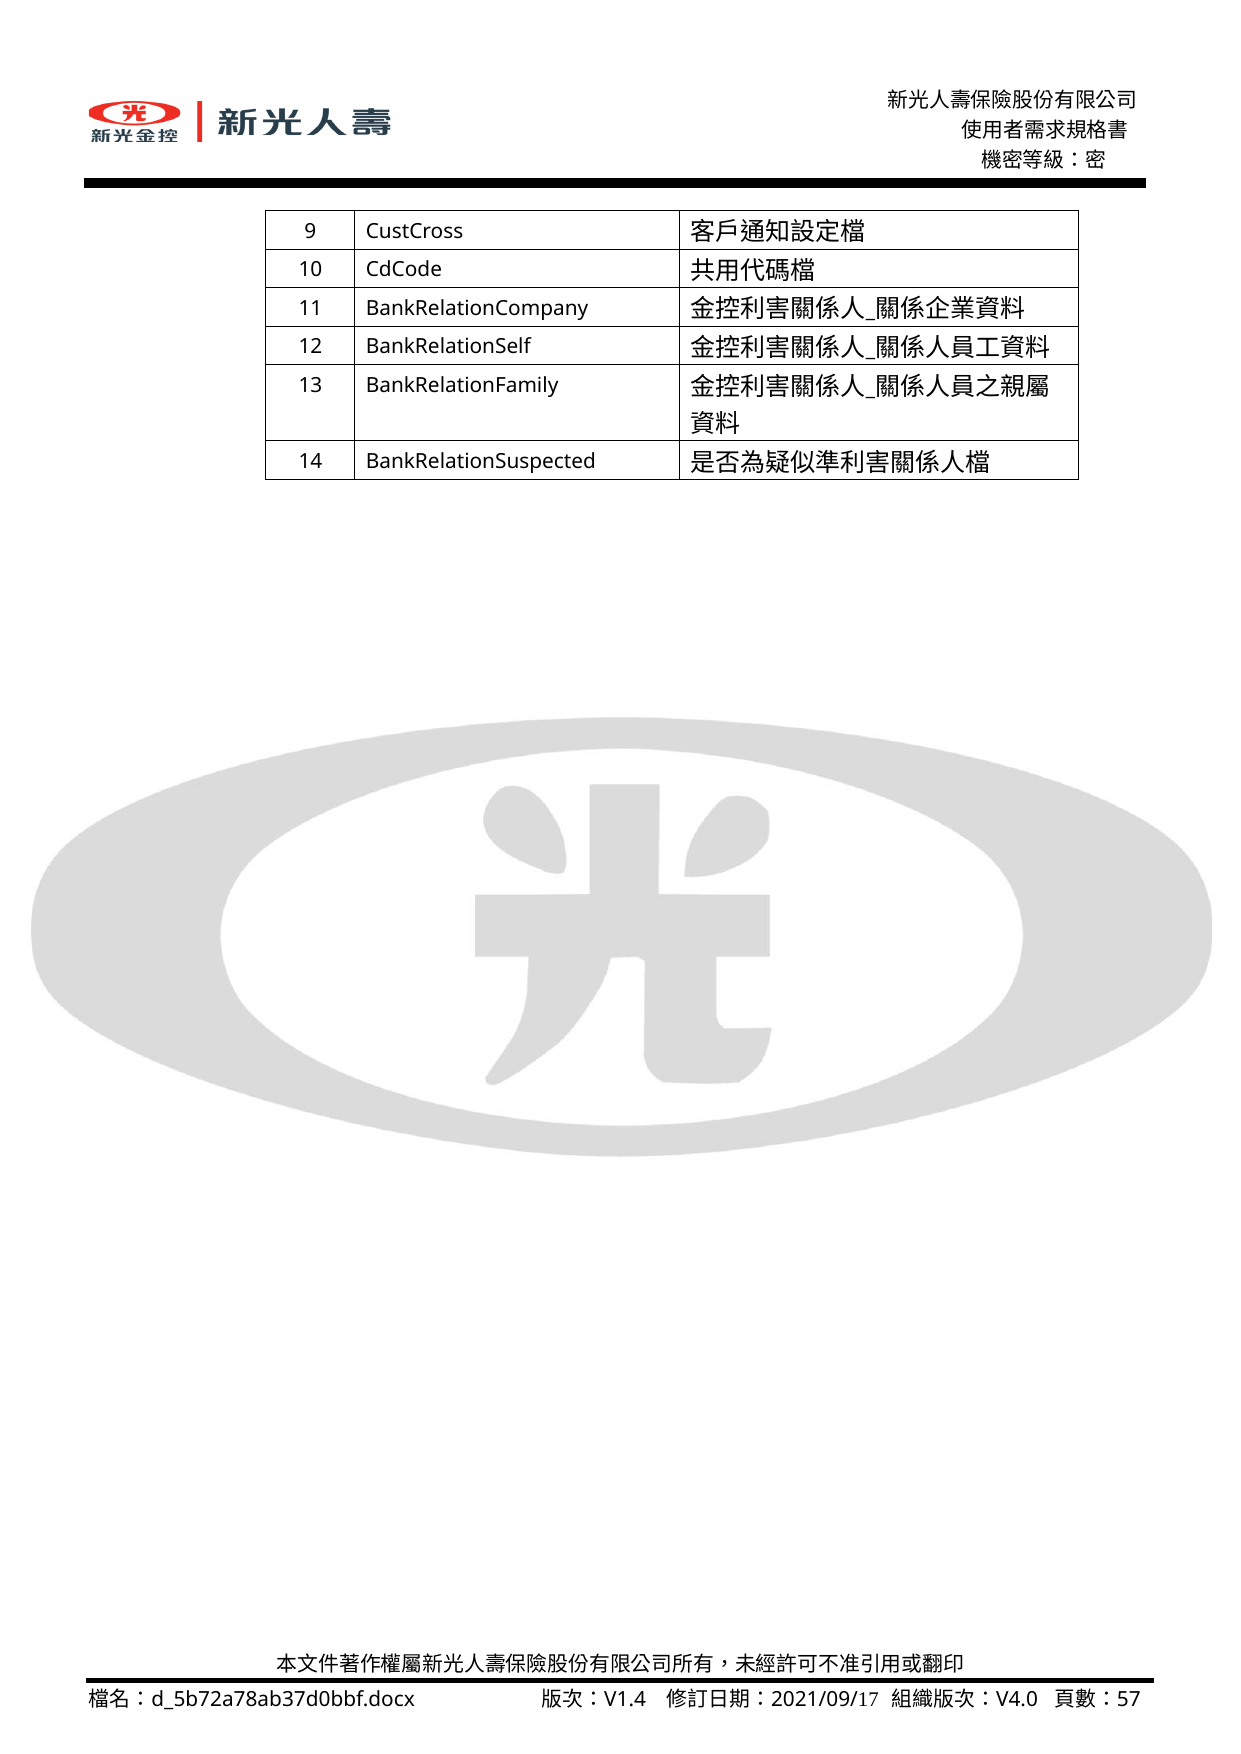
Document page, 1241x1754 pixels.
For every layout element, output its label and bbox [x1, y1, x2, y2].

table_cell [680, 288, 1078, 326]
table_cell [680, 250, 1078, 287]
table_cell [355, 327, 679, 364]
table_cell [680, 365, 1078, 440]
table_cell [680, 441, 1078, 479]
picture [88, 86, 414, 142]
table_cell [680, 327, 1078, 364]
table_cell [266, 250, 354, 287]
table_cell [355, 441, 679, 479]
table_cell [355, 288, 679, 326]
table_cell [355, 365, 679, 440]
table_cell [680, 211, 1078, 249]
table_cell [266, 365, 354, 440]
picture [25, 709, 1215, 1163]
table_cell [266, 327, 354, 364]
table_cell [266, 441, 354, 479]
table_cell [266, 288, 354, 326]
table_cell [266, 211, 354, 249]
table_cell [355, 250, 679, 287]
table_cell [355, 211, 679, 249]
